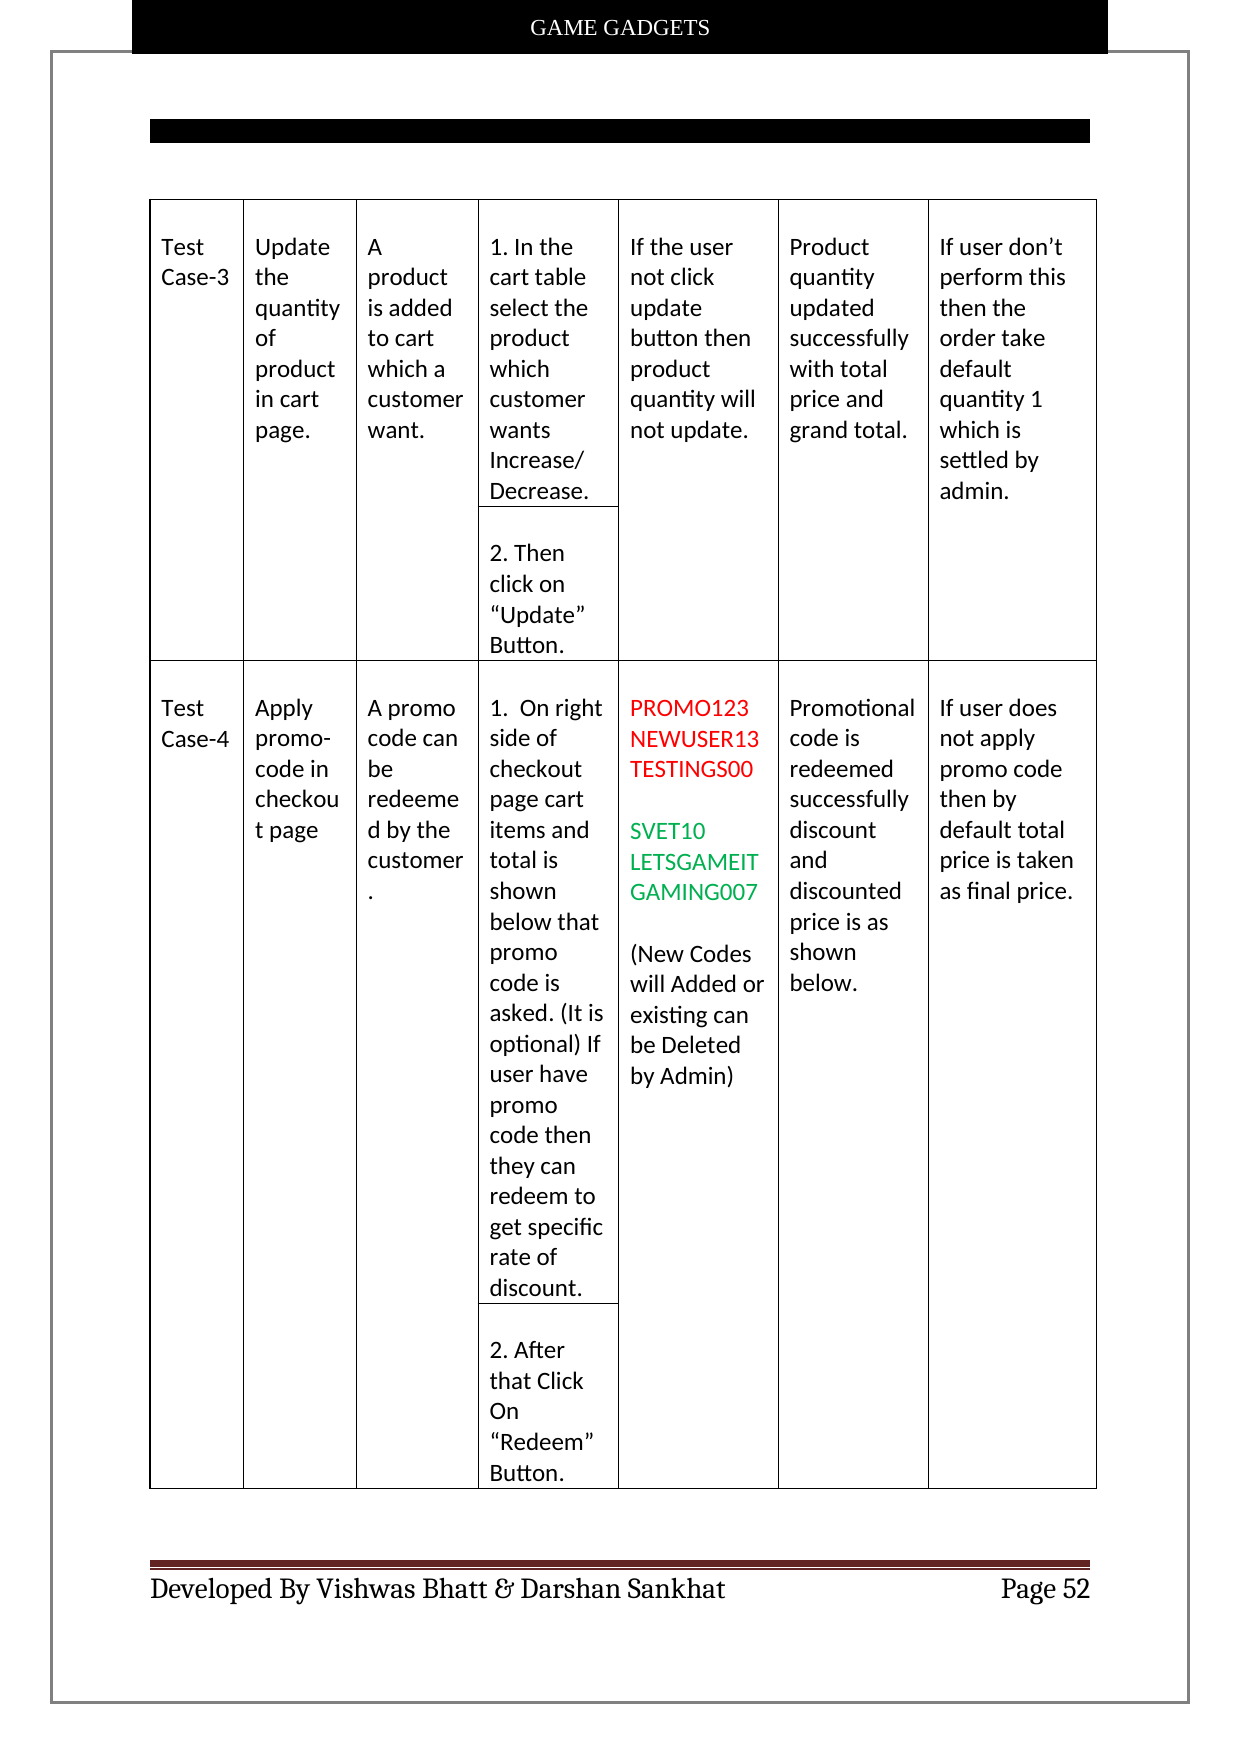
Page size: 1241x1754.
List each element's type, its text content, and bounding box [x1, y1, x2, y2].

table_cell 1. On right side of checkout page cart items and total is shown below that promo code is asked. (It is optional) If user have promo code then they can redeem to get specific rate of discount. [479, 661, 618, 1302]
table_header If the user not click update button then product quantity will not update. [619, 200, 778, 660]
table_cell If user does not apply promo code then by default total price is taken as final price. [929, 661, 1096, 1487]
table_header A product is added to cart which a customer want. [357, 200, 478, 660]
table_cell A promo code can be redeemed by the customer. [357, 661, 478, 1487]
table_cell Test Case-4 [151, 661, 243, 1487]
table_header Product quantity updated successfully with total price and grand total. [779, 200, 928, 660]
table_cell PROMO123 NEWUSER13 TESTINGS00 SVET10 LETSGAMEIT GAMING007 (New Codes will Added or existing can be Deleted by Admin) [619, 661, 778, 1487]
table_cell 2. Then click on “Update” Button. [479, 507, 618, 660]
table_cell Promotional code is redeemed successfully discount and discounted price is as shown below. [779, 661, 928, 1487]
table_header Update the quantity of product in cart page. [244, 200, 356, 660]
table_header Test Case-3 [151, 200, 243, 660]
table_cell Apply promo-code in checkout page [244, 661, 356, 1487]
table_header If user don’t perform this then the order take default quantity 1 which is settled by admin. [929, 200, 1096, 660]
table_header 1. In the cart table select the product which customer wants Increase/ Decrease. [479, 200, 618, 506]
table_cell 2. After that Click On “Redeem” Button. [479, 1304, 618, 1487]
